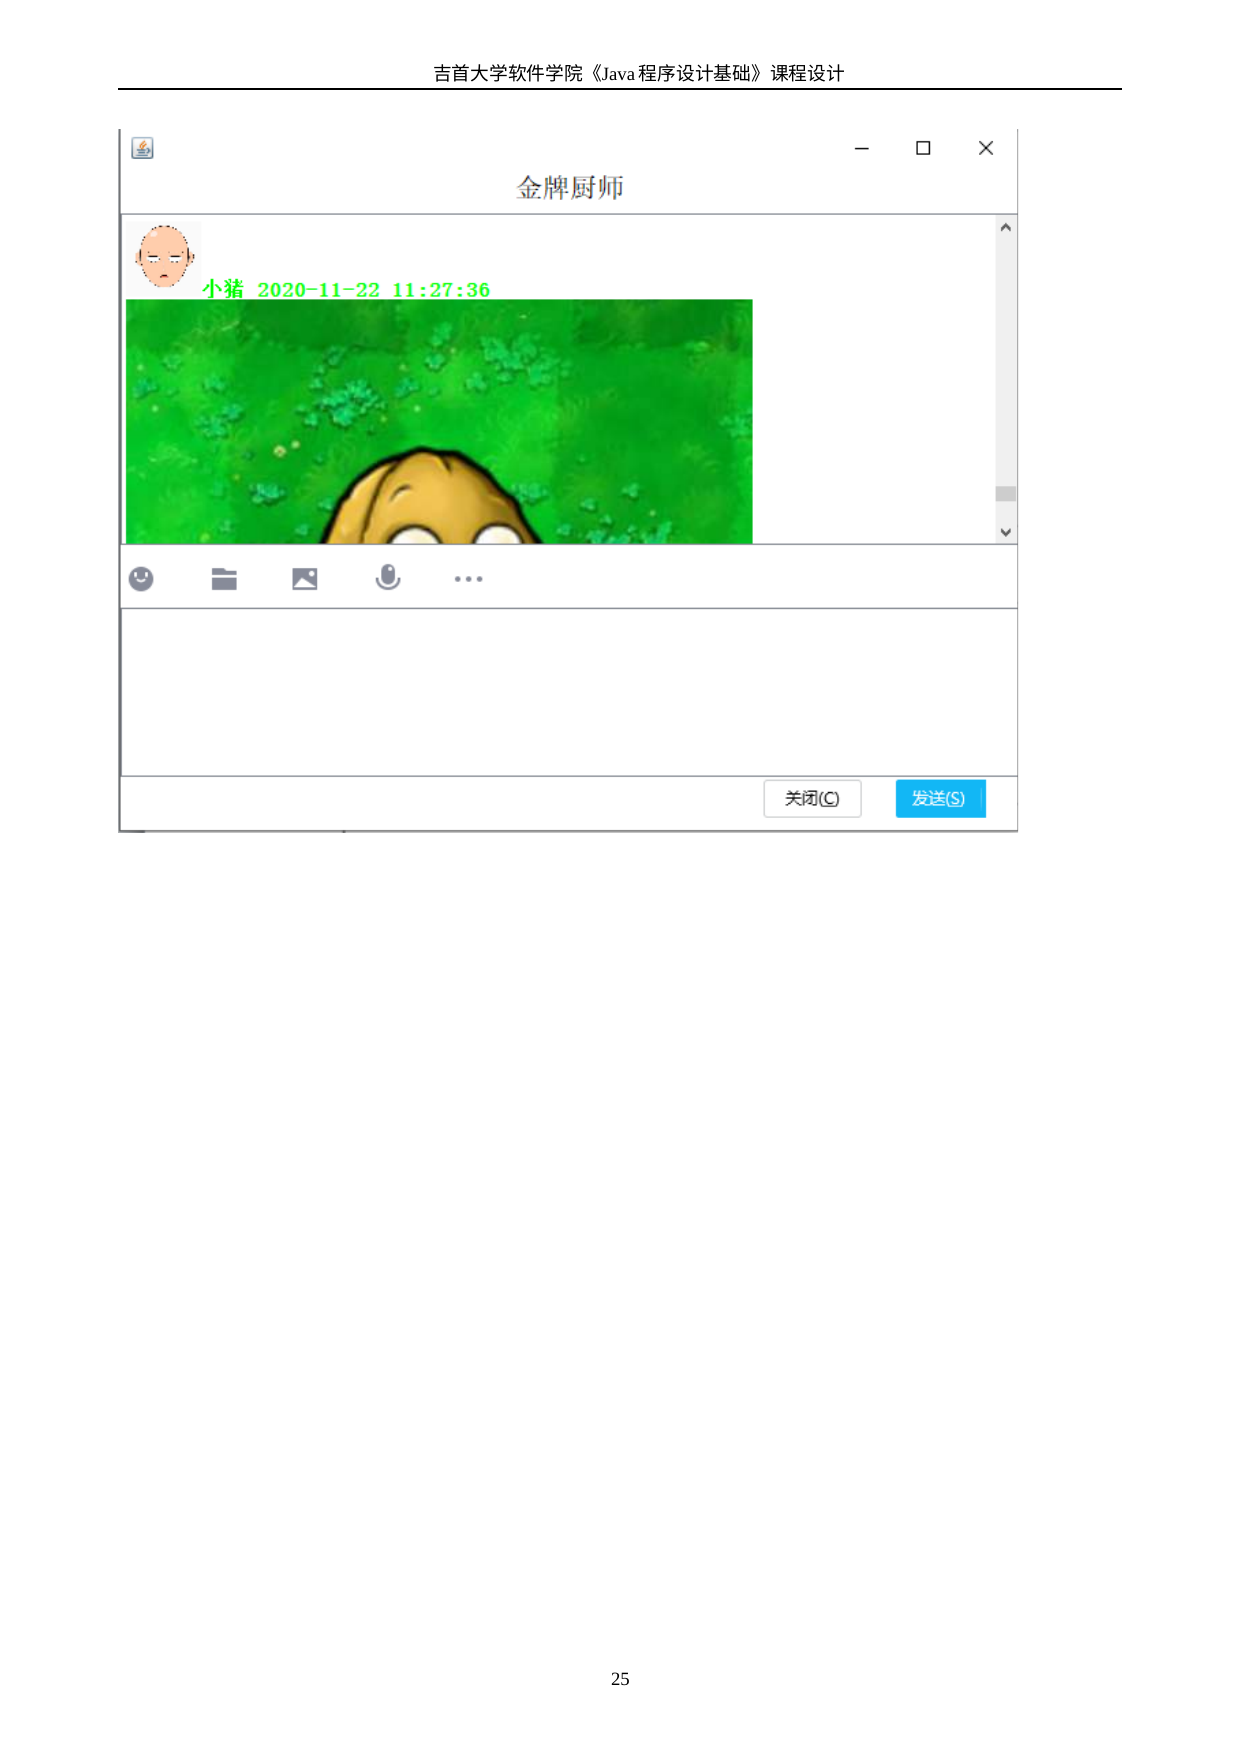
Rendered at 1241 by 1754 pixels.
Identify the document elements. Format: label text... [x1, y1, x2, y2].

picture [118, 129, 1019, 833]
